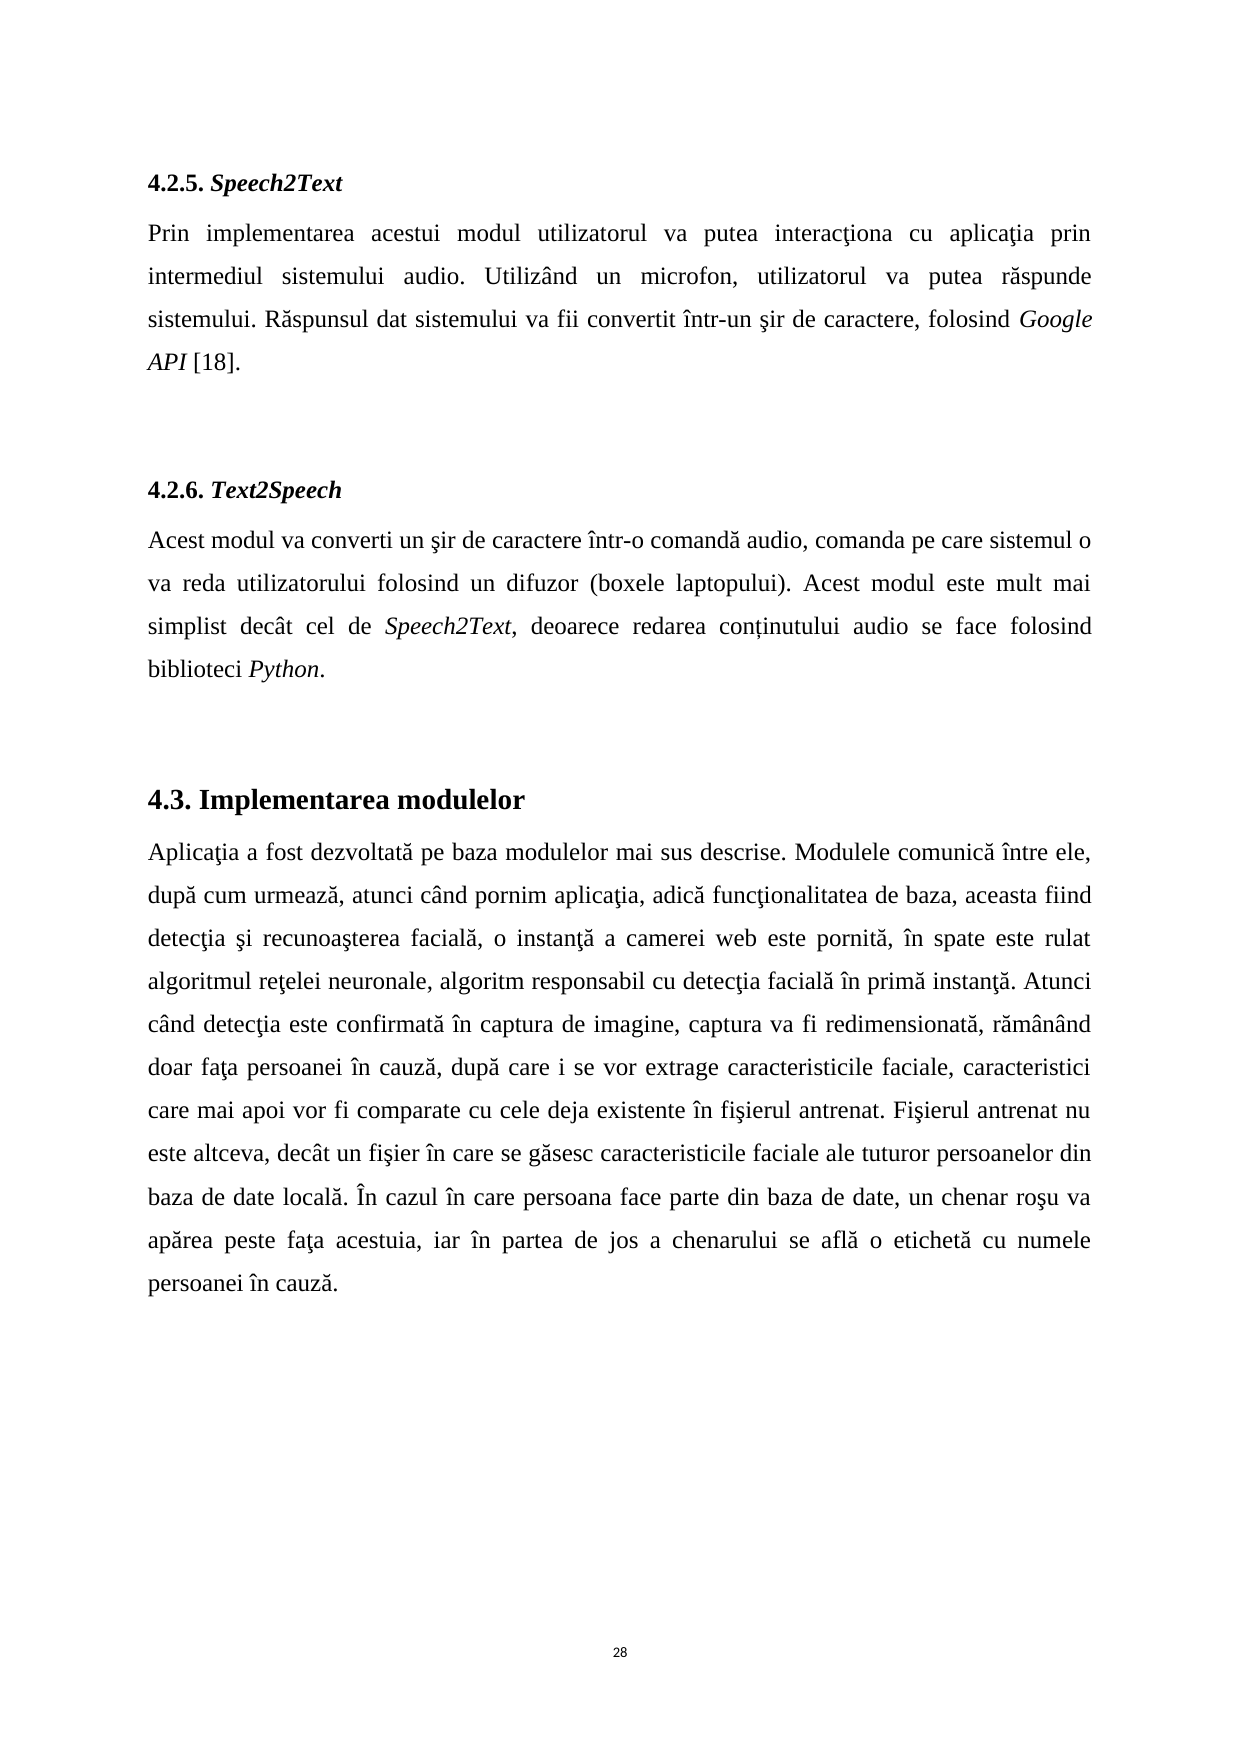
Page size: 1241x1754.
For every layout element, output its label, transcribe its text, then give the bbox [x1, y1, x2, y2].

subtitle 4.3. Implementarea modulelor [148, 782, 1092, 816]
subtitle 4.2.6. Text2Speech [148, 475, 1092, 504]
text Prin implementarea acestui modul utilizatorul va putea interacţiona cu aplicaţia prin intermediul sistemului audio. Utilizând un microfon, utilizatorul va putea răspunde sistemului. Răspunsul dat sistemului va fii convertit într-un şir de caractere, folosind Google API [18]. [148, 218, 1092, 376]
text Aplicaţia a fost dezvoltată pe baza modulelor mai sus descrise. Modulele comunică între ele, după cum urmează, atunci când pornim aplicaţia, adică funcţionalitatea de baza, aceasta fiind detecţia şi recunoaşterea facială, o instanţă a camerei web este pornită, în spate este rulat algoritmul reţelei neuronale, algoritm responsabil cu detecţia facială în primă instanţă. Atunci când detecţia este confirmată în captura de imagine, captura va fi redimensionată, rămânând doar faţa persoanei în cauză, după care i se vor extrage caracteristicile faciale, caracteristici care mai apoi vor fi comparate cu cele deja existente în fişierul antrenat. Fişierul antrenat nu este altceva, decât un fişier în care se găsesc caracteristicile faciale ale tuturor persoanelor din baza de date locală. În cazul în care persoana face parte din baza de date, un chenar roşu va apărea peste faţa acestuia, iar în partea de jos a chenarului se află o etichetă cu numele persoanei în cauză. [148, 837, 1092, 1297]
text Acest modul va converti un şir de caractere într-o comandă audio, comanda pe care sistemul o va reda utilizatorului folosind un difuzor (boxele laptopului). Acest modul este mult mai simplist decât cel de Speech2Text, deoarece redarea conținutului audio se face folosind biblioteci Python. [148, 525, 1092, 683]
subtitle 4.2.5. Speech2Text [148, 168, 1092, 197]
